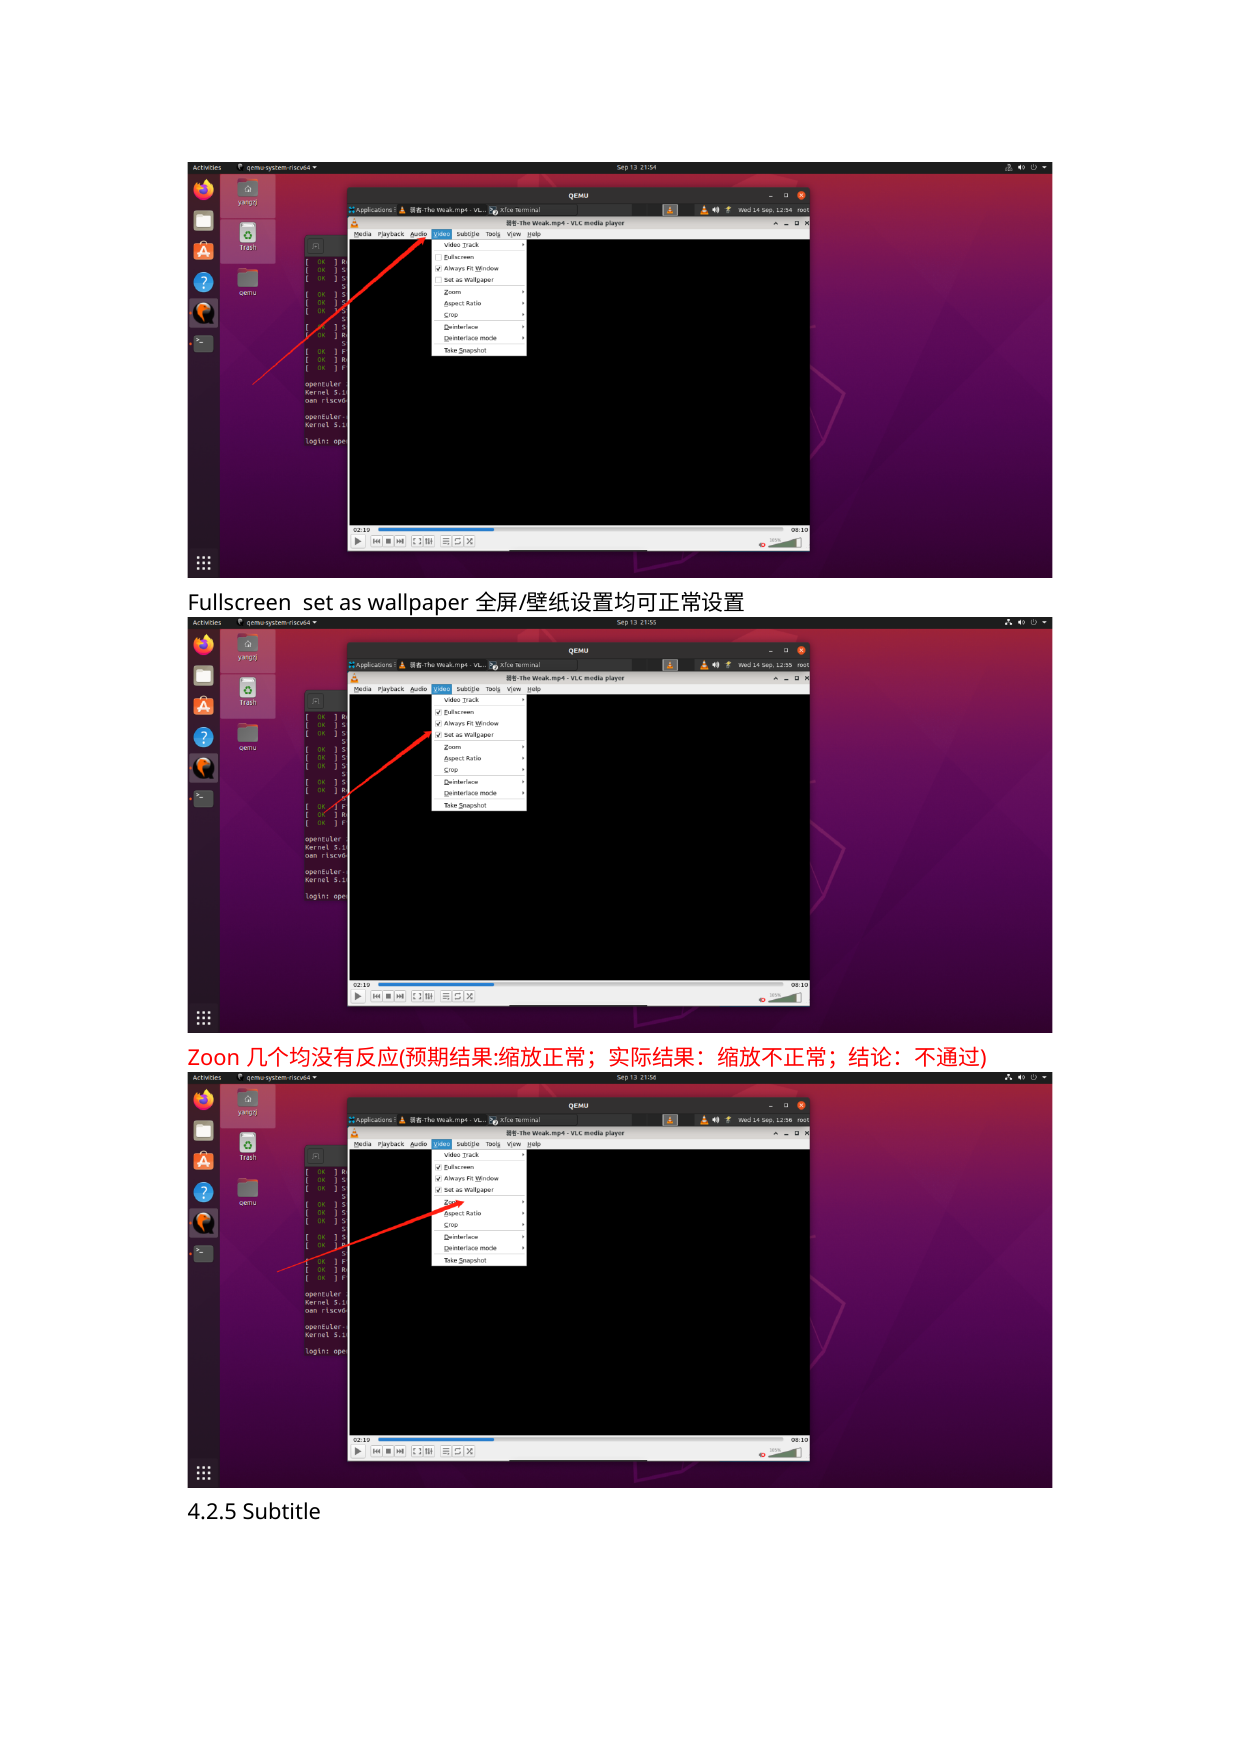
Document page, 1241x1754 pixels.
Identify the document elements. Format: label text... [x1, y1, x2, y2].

picture [187, 162, 1053, 578]
picture [187, 1072, 1053, 1488]
text Fullscreen set as wallpaper 全屏/壁纸设置均可正常设置 [187, 584, 1053, 617]
picture [187, 617, 1053, 1033]
text Zoon 几个均没有反应(预期结果:缩放正常；实际结果：缩放不正常；结论：不通过) [187, 1039, 1053, 1072]
text 4.2.5 Subtitle [187, 1494, 1053, 1527]
